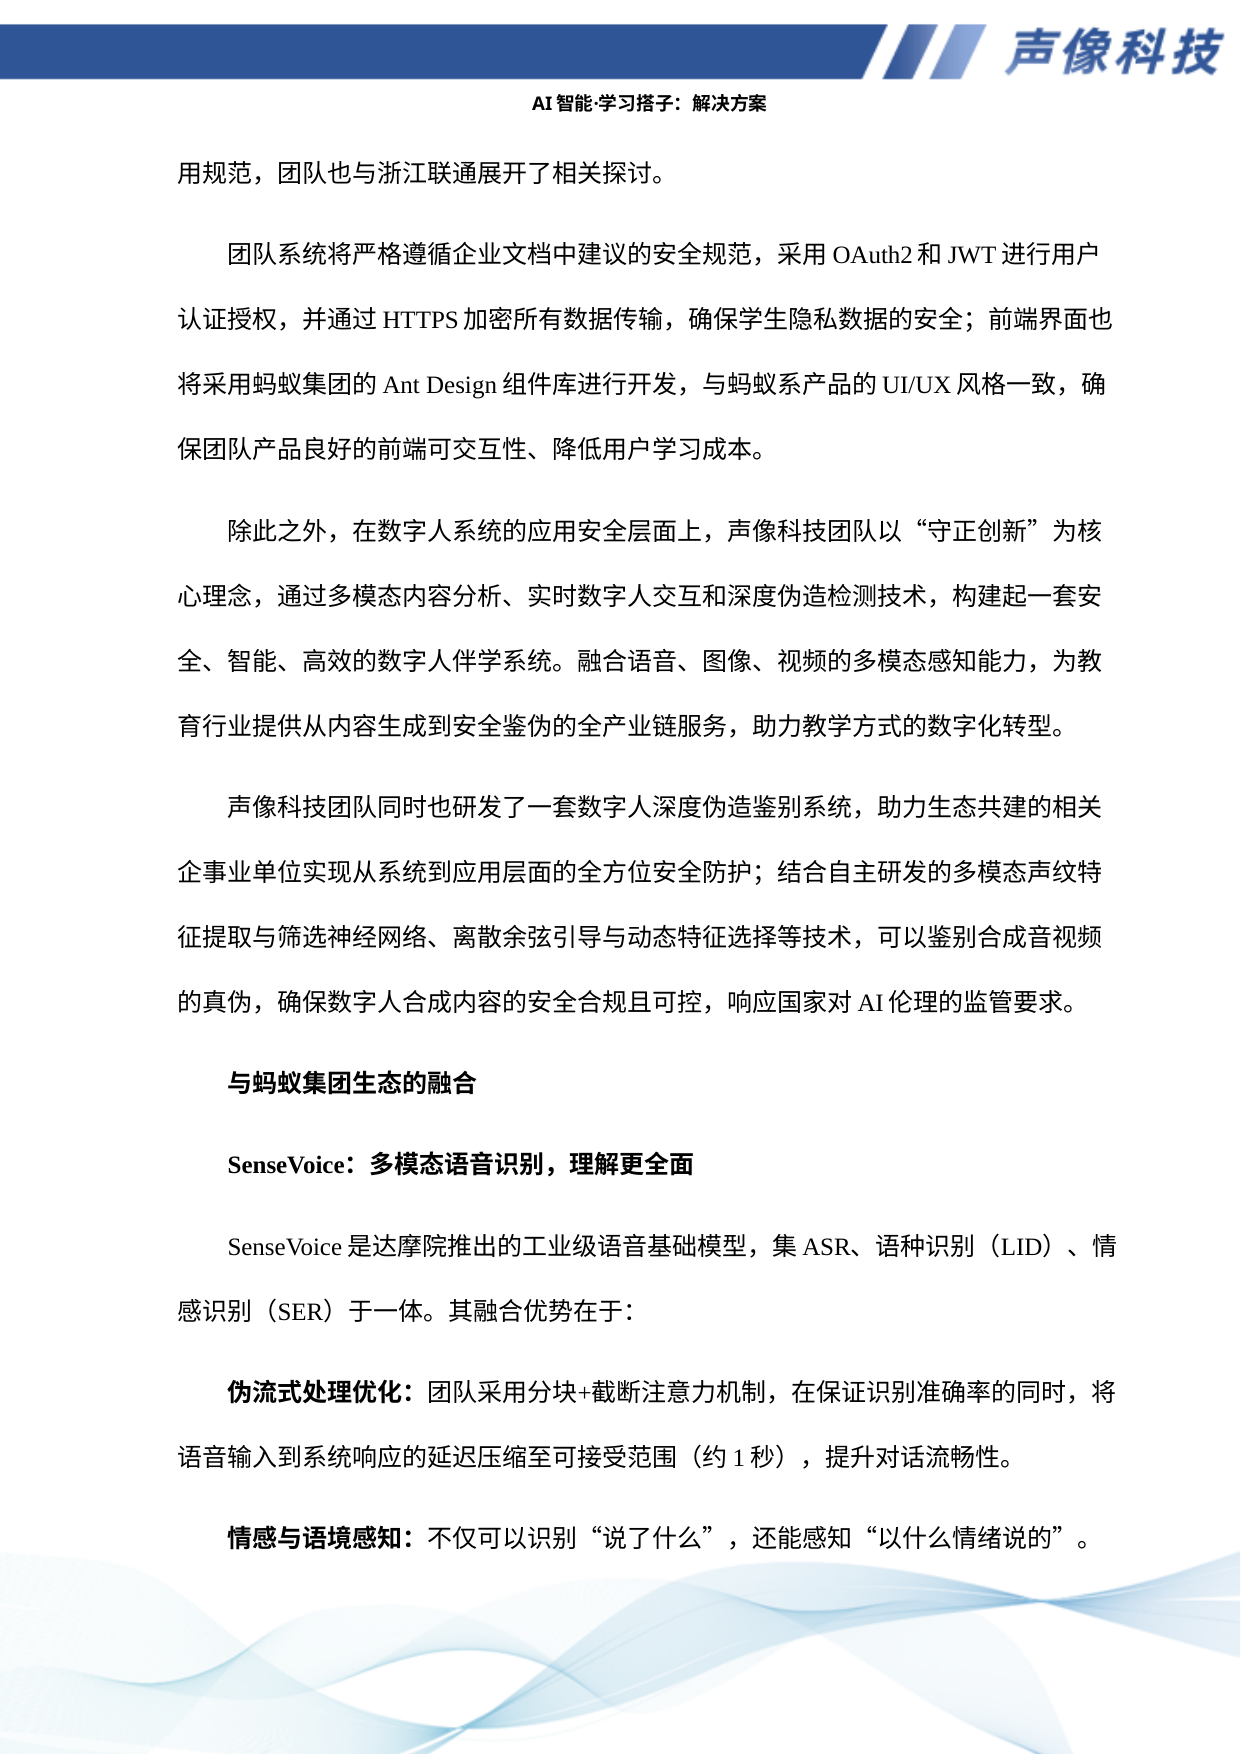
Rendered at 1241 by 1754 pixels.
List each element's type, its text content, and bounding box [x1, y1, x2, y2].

text SenseVoice：多模态语音识别，理解更全面 [177, 1130, 1122, 1195]
text 团队系统将严格遵循企业文档中建议的安全规范，采用OAuth2和JWT进行用户认证授权，并通过HTTPS加密所有数据传输，确保学生隐私数据的安全；前端界面也将采用蚂蚁集团的Ant Design组件库进行开发，与蚂蚁系产品的UI/UX风格一致，确保团队产品良好的前端可交互性、降低用户学习成本。 [177, 220, 1122, 480]
text 与蚂蚁集团生态的融合 [177, 1049, 1122, 1114]
text SenseVoice是达摩院推出的工业级语音基础模型，集ASR、语种识别（LID）、情感识别（SER）于一体。其融合优势在于： [177, 1212, 1122, 1342]
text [177, 139, 1122, 204]
text 声像科技团队同时也研发了一套数字人深度伪造鉴别系统，助力生态共建的相关企事业单位实现从系统到应用层面的全方位安全防护；结合自主研发的多模态声纹特征提取与筛选神经网络、离散余弦引导与动态特征选择等技术，可以鉴别合成音视频的真伪，确保数字人合成内容的安全合规且可控，响应国家对AI伦理的监管要求。 [177, 773, 1122, 1033]
picture [0, 0, 1241, 1754]
text 伪流式处理优化：团队采用分块+截断注意力机制，在保证识别准确率的同时，将语音输入到系统响应的延迟压缩至可接受范围（约1秒），提升对话流畅性。 [177, 1358, 1122, 1488]
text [177, 1504, 1122, 1569]
text 除此之外，在数字人系统的应用安全层面上，声像科技团队以“守正创新”为核心理念，通过多模态内容分析、实时数字人交互和深度伪造检测技术，构建起一套安全、智能、高效的数字人伴学系统。融合语音、图像、视频的多模态感知能力，为教育行业提供从内容生成到安全鉴伪的全产业链服务，助力教学方式的数字化转型。 [177, 497, 1122, 757]
